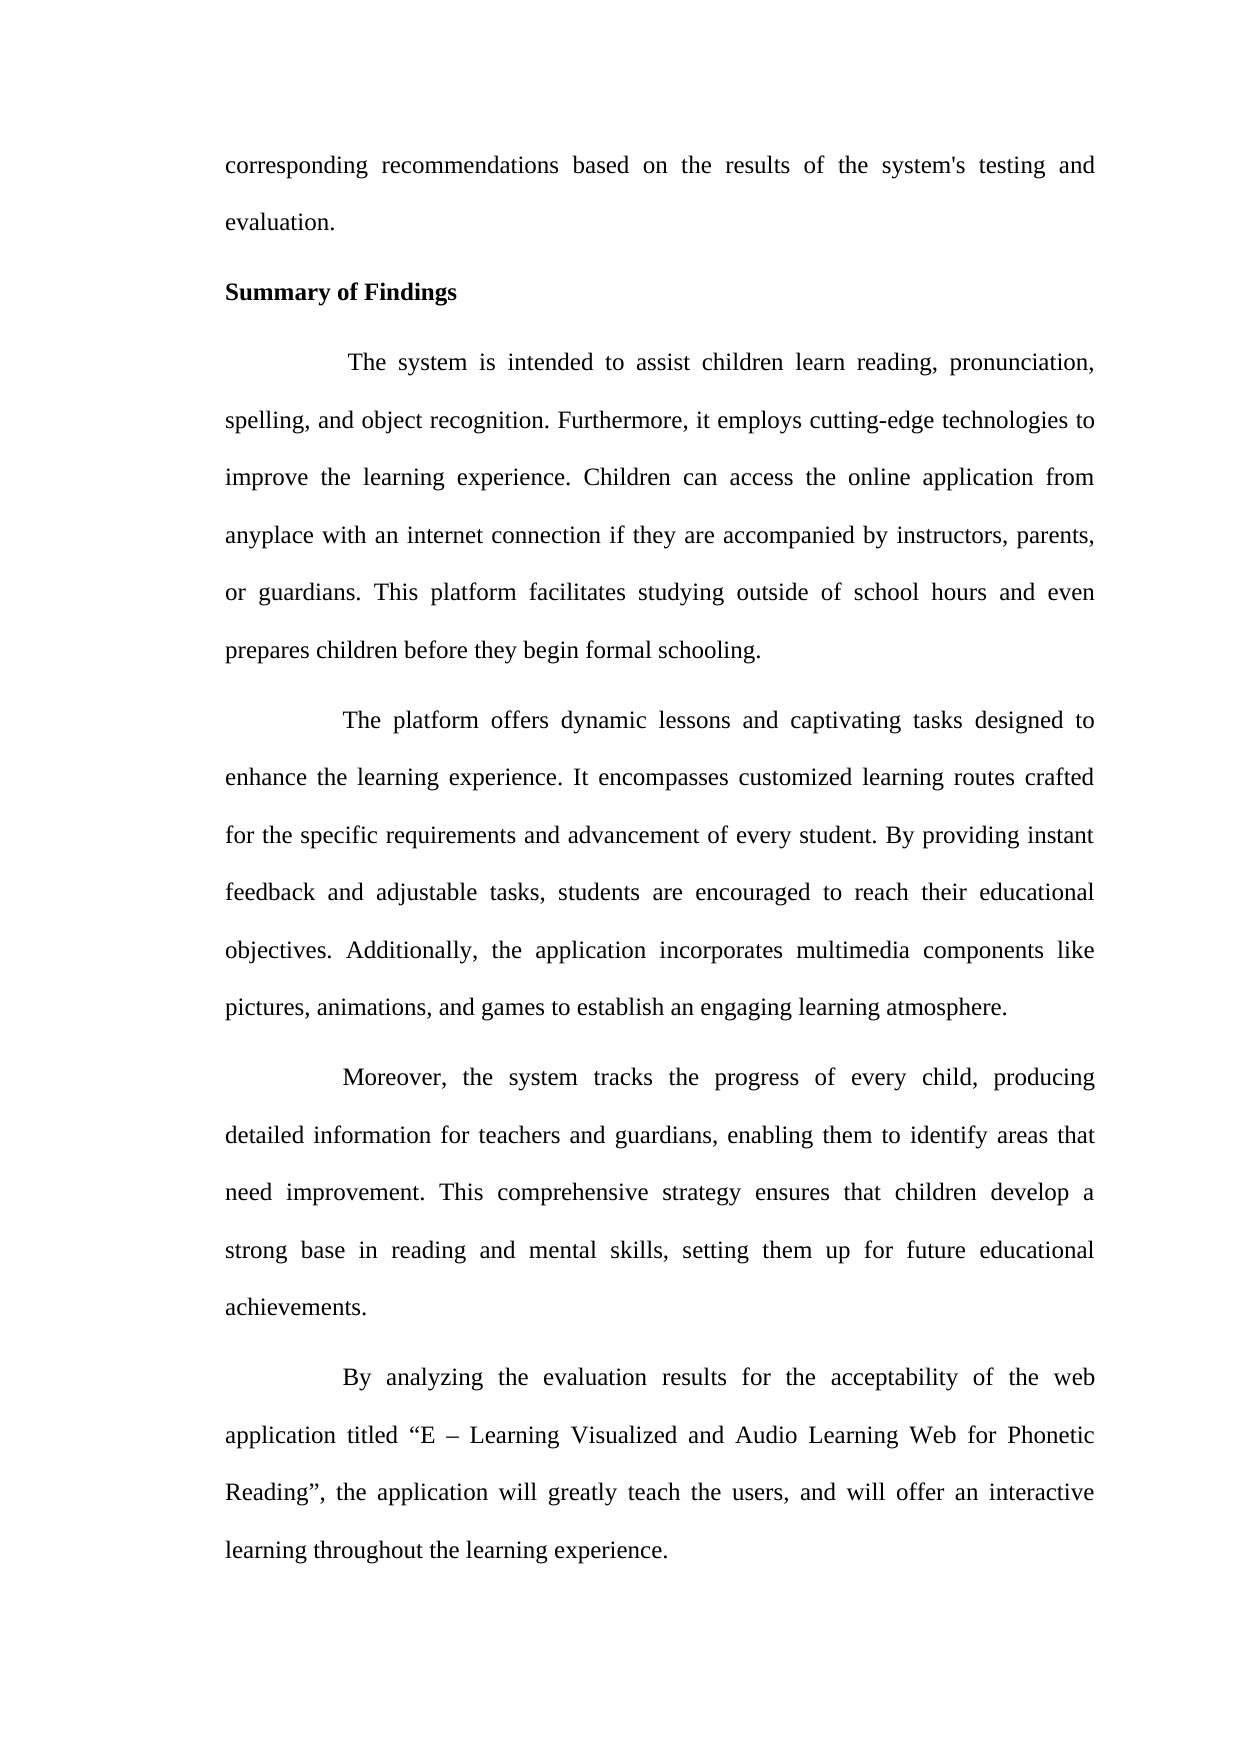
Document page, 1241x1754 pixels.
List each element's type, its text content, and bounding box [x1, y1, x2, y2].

text Moreover, the system tracks the progress of every child, producing detailed information for teachers and guardians, enabling them to identify areas that need improvement. This comprehensive strategy ensures that children develop a strong base in reading and mental skills, setting them up for future educational achievements. [225, 1062, 1096, 1321]
text The system is intended to assist children learn reading, pronunciation, spelling, and object recognition. Furthermore, it employs cutting-edge technologies to improve the learning experience. Children can access the online application from anyplace with an internet connection if they are accompanied by instructors, parents, or guardians. This platform facilitates studying outside of school hours and even prepares children before they begin formal schooling. [225, 347, 1096, 664]
text The platform offers dynamic lessons and captivating tasks designed to enhance the learning experience. It encompasses customized learning routes crafted for the specific requirements and advancement of every student. By providing instant feedback and adjustable tasks, students are encouraged to reach their educational objectives. Additionally, the application incorporates multimedia components like pictures, animations, and games to establish an engaging learning atmosphere. [225, 705, 1096, 1021]
text By analyzing the evaluation results for the acceptability of the web application titled “E – Learning Visualized and Audio Learning Web for Phonetic Reading”, the application will greatly teach the users, and will offer an interactive learning throughout the learning experience. [225, 1362, 1096, 1564]
text Summary of Findings [225, 277, 1096, 306]
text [225, 150, 1096, 236]
